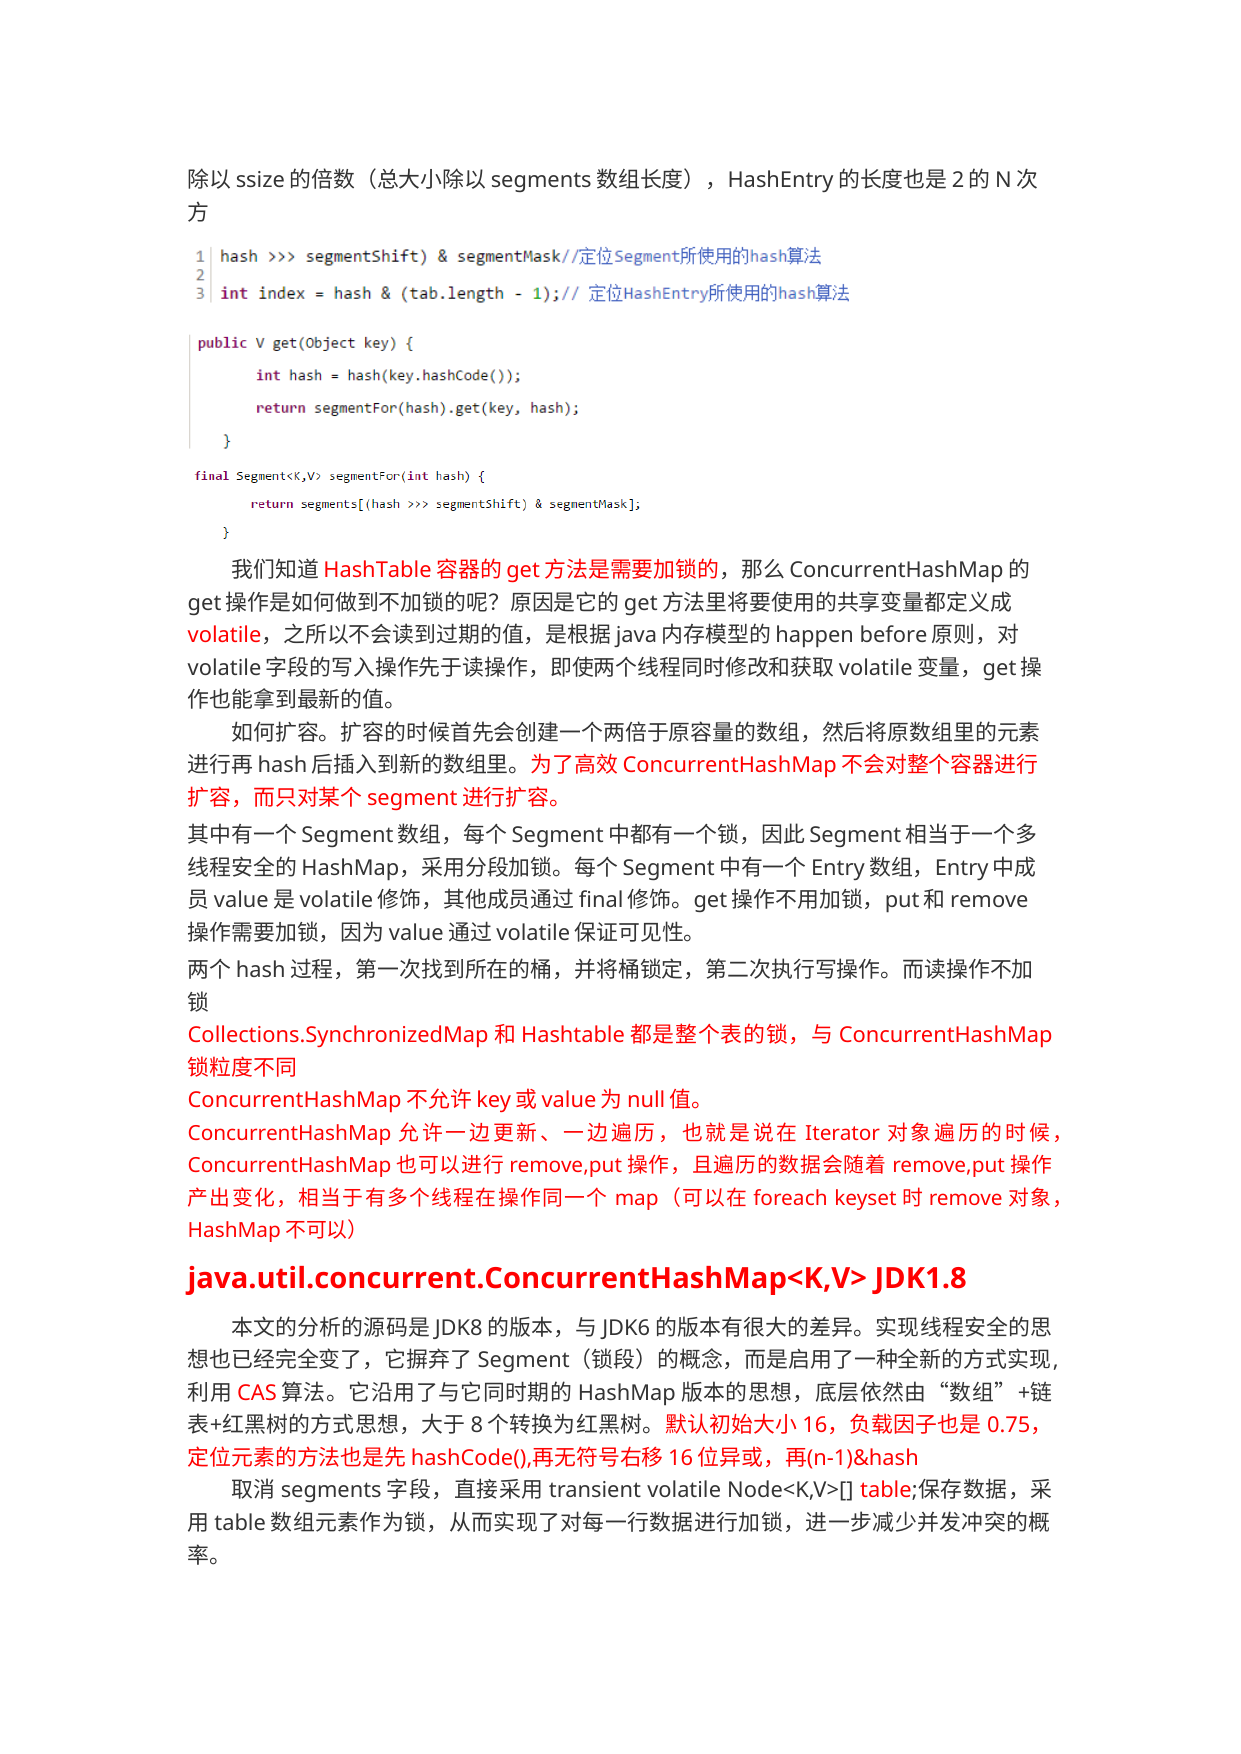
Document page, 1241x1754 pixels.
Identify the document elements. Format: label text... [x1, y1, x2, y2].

text java.util.concurrent.ConcurrentHashMap<K,V> JDK1.8 [187, 1245, 1053, 1310]
text 本文的分析的源码是JDK8的版本，与JDK6的版本有很大的差异。实现线程安全的思想也已经完全变了，它摒弃了Segment（锁段）的概念，而是启用了一种全新的方式实现,利用CAS算法。它沿用了与它同时期的HashMap版本的思想，底层依然由“数组”+链表+红黑树的方式思想，大于8个转换为红黑树。默认初始大小16，负载因子也是0.75，定位元素的方法也是先hashCode(),再无符号右移16位异或，再(n-1)&hash [187, 1310, 1053, 1472]
text 两个hash过程，第一次找到所在的桶，并将桶锁定，第二次执行写操作。而读操作不加锁 [187, 952, 1053, 1017]
picture [187, 325, 591, 454]
text 我们知道HashTable容器的get方法是需要加锁的，那么ConcurrentHashMap的get操作是如何做到不加锁的呢？原因是它的get方法里将要使用的共享变量都定义成volatile，之所以不会读到过期的值，是根据java内存模型的happen before原则，对volatile字段的写入操作先于读操作，即使两个线程同时修改和获取volatile变量，get操作也能拿到最新的值。 [187, 552, 1053, 714]
picture [187, 461, 646, 545]
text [187, 162, 1053, 227]
text ConcurrentHashMap不允许key或value为null值。 [187, 1082, 1053, 1115]
text ConcurrentHashMap允许一边更新、一边遍历，也就是说在Iterator对象遍历的时候，ConcurrentHashMap也可以进行remove,put操作，且遍历的数据会随着remove,put操作产出变化，相当于有多个线程在操作同一个map（可以在foreach keyset时remove对象，HashMap不可以） [187, 1115, 1053, 1245]
text 其中有一个Segment数组，每个Segment中都有一个锁，因此Segment相当于一个多线程安全的HashMap，采用分段加锁。每个Segment中有一个Entry数组，Entry中成员value是volatile修饰，其他成员通过final修饰。get操作不用加锁，put和remove操作需要加锁，因为value通过volatile保证可见性。 [187, 817, 1053, 947]
text Collections.SynchronizedMap和Hashtable都是整个表的锁，与ConcurrentHashMap锁粒度不同 [187, 1017, 1053, 1082]
picture [187, 236, 865, 315]
text 如何扩容。扩容的时候首先会创建一个两倍于原容量的数组，然后将原数组里的元素进行再hash后插入到新的数组里。为了高效ConcurrentHashMap不会对整个容器进行扩容，而只对某个segment进行扩容。 [187, 714, 1053, 812]
text 取消segments字段，直接采用transient volatile Node<K,V>[] table;保存数据，采用table数组元素作为锁，从而实现了对每一行数据进行加锁，进一步减少并发冲突的概率。 [187, 1472, 1053, 1570]
